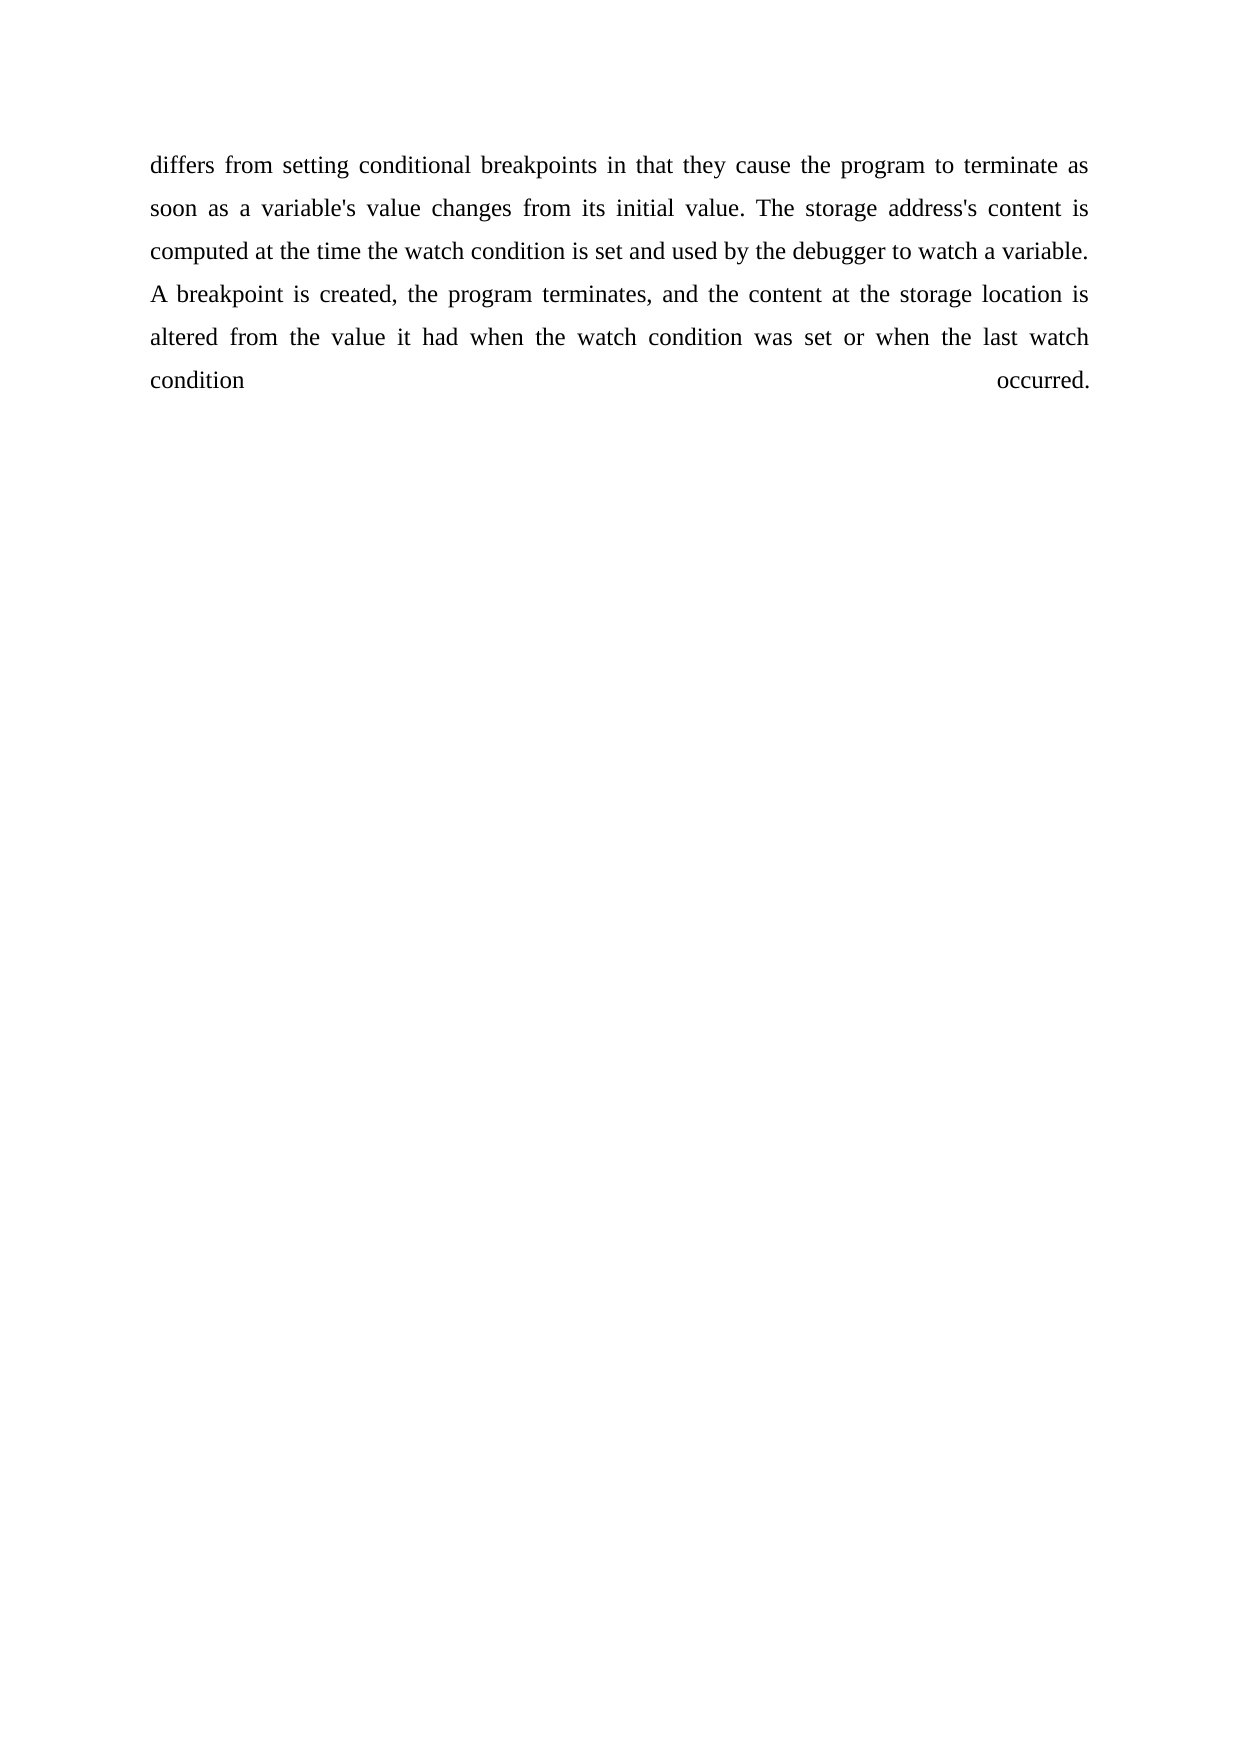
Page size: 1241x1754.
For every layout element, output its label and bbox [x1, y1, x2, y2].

text [150, 150, 1090, 437]
